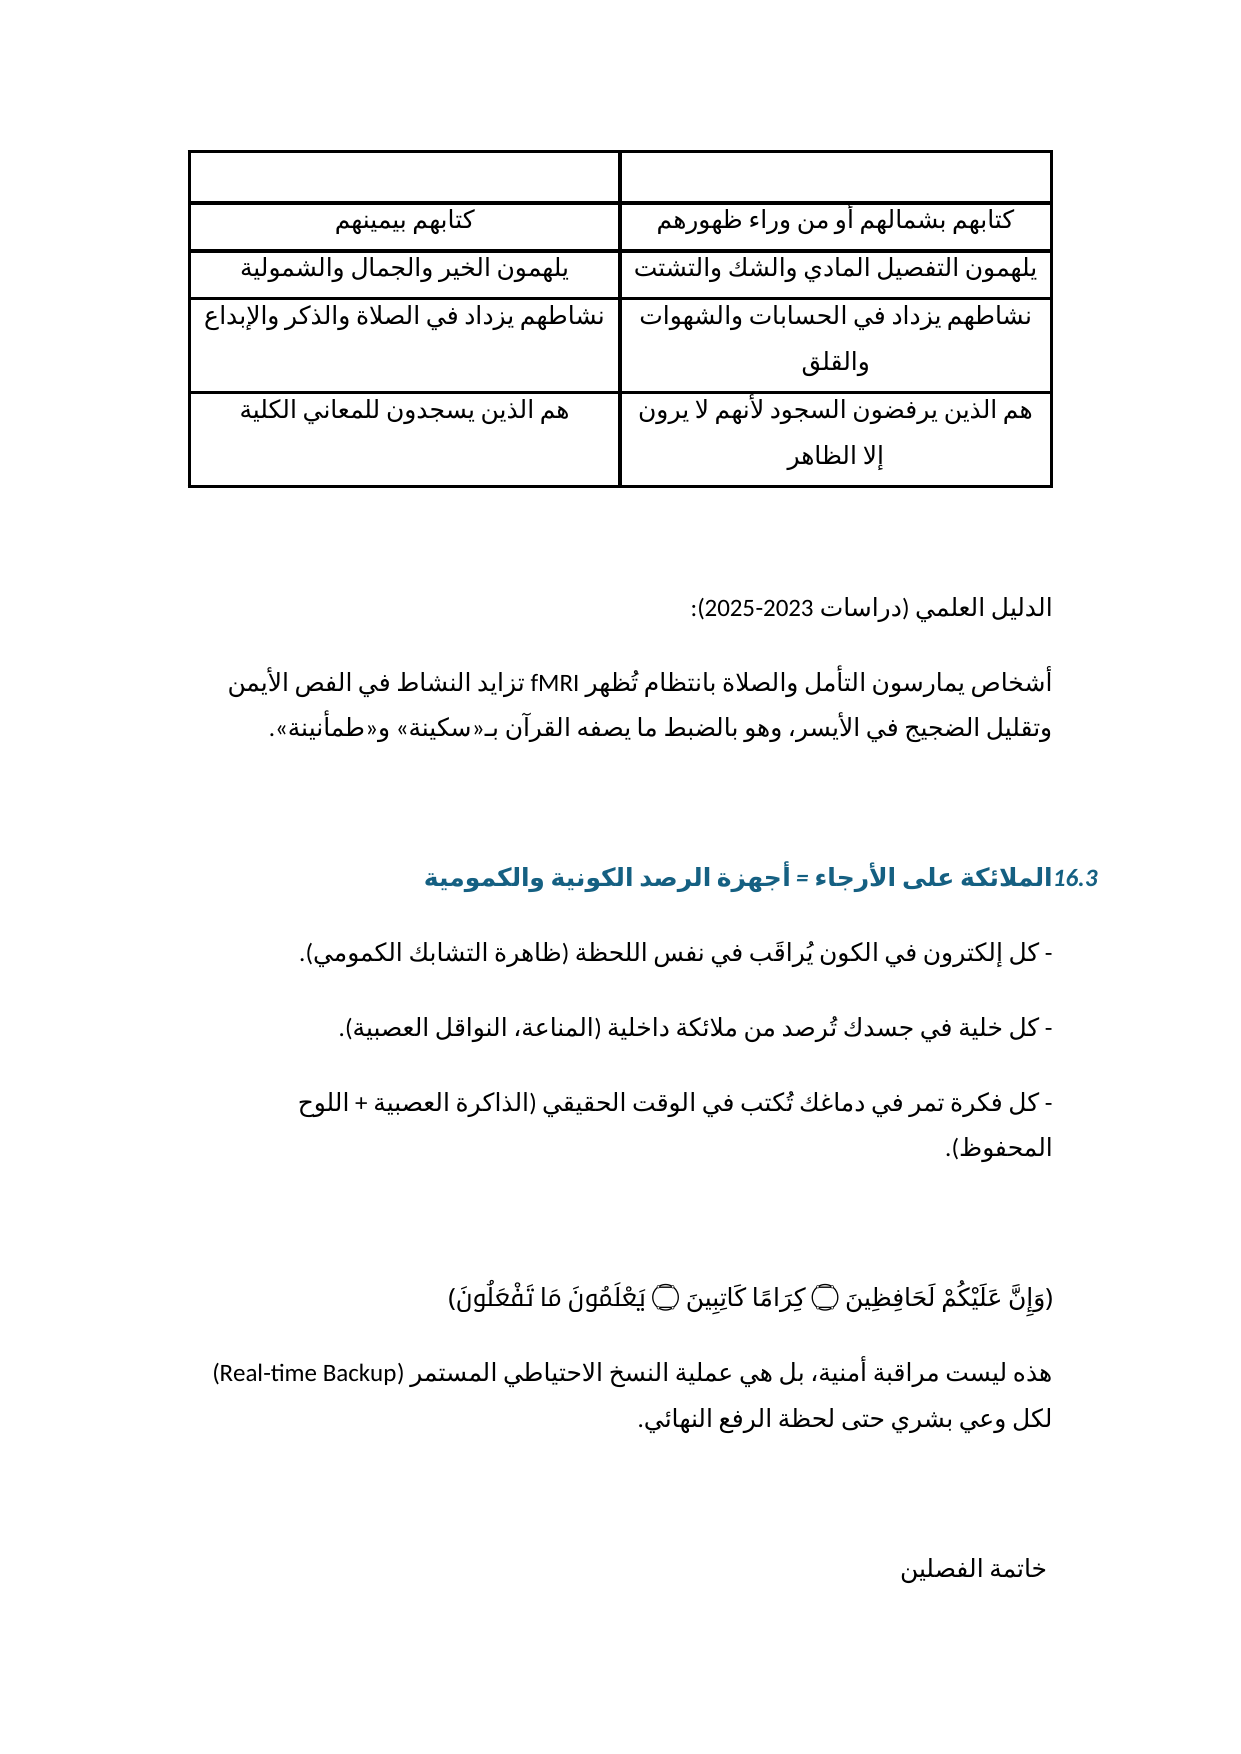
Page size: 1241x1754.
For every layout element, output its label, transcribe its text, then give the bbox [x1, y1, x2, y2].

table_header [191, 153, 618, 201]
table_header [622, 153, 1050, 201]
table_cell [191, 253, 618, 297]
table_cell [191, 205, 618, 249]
text هذه ليست مراقبة أمنية، بل هي عملية النسخ الاحتياطي المستمر (Real-time Backup) لكل وعي بشري حتى لحظة الرفع النهائي. [187, 1357, 1053, 1433]
text - كل خلية في جسدك تُرصد من ملائكة داخلية (المناعة، النواقل العصبية). [187, 1012, 1053, 1042]
text - كل فكرة تمر في دماغك تُكتب في الوقت الحقيقي (الذاكرة العصبية + اللوح المحفوظ). [187, 1087, 1053, 1163]
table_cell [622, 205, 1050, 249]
text أشخاص يمارسون التأمل والصلاة بانتظام تُظهر fMRI تزايد النشاط في الفص الأيمن وتقليل الضجيج في الأيسر، وهو بالضبط ما يصفه القرآن بـ«سكينة» و«طمأنينة». [187, 667, 1053, 743]
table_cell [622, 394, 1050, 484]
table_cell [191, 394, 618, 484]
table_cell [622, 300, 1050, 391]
text - كل إلكترون في الكون يُراقَب في نفس اللحظة (ظاهرة التشابك الكمومي). [187, 937, 1053, 968]
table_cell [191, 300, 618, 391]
text الدليل العلمي (دراسات 2023-2025): [187, 592, 1053, 622]
text ﴿وَإِنَّ عَلَيْكُمْ لَحَافِظِينَ ۝ كِرَامًا كَاتِبِينَ ۝ يَعْلَمُونَ مَا تَفْعَلُونَ﴾ [187, 1282, 1053, 1313]
subtitle الملائكة على الأرجاء = أجهزة الرصد الكونية والكمومية [187, 862, 1053, 893]
text خاتمة الفصلين [187, 1553, 1053, 1583]
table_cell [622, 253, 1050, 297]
